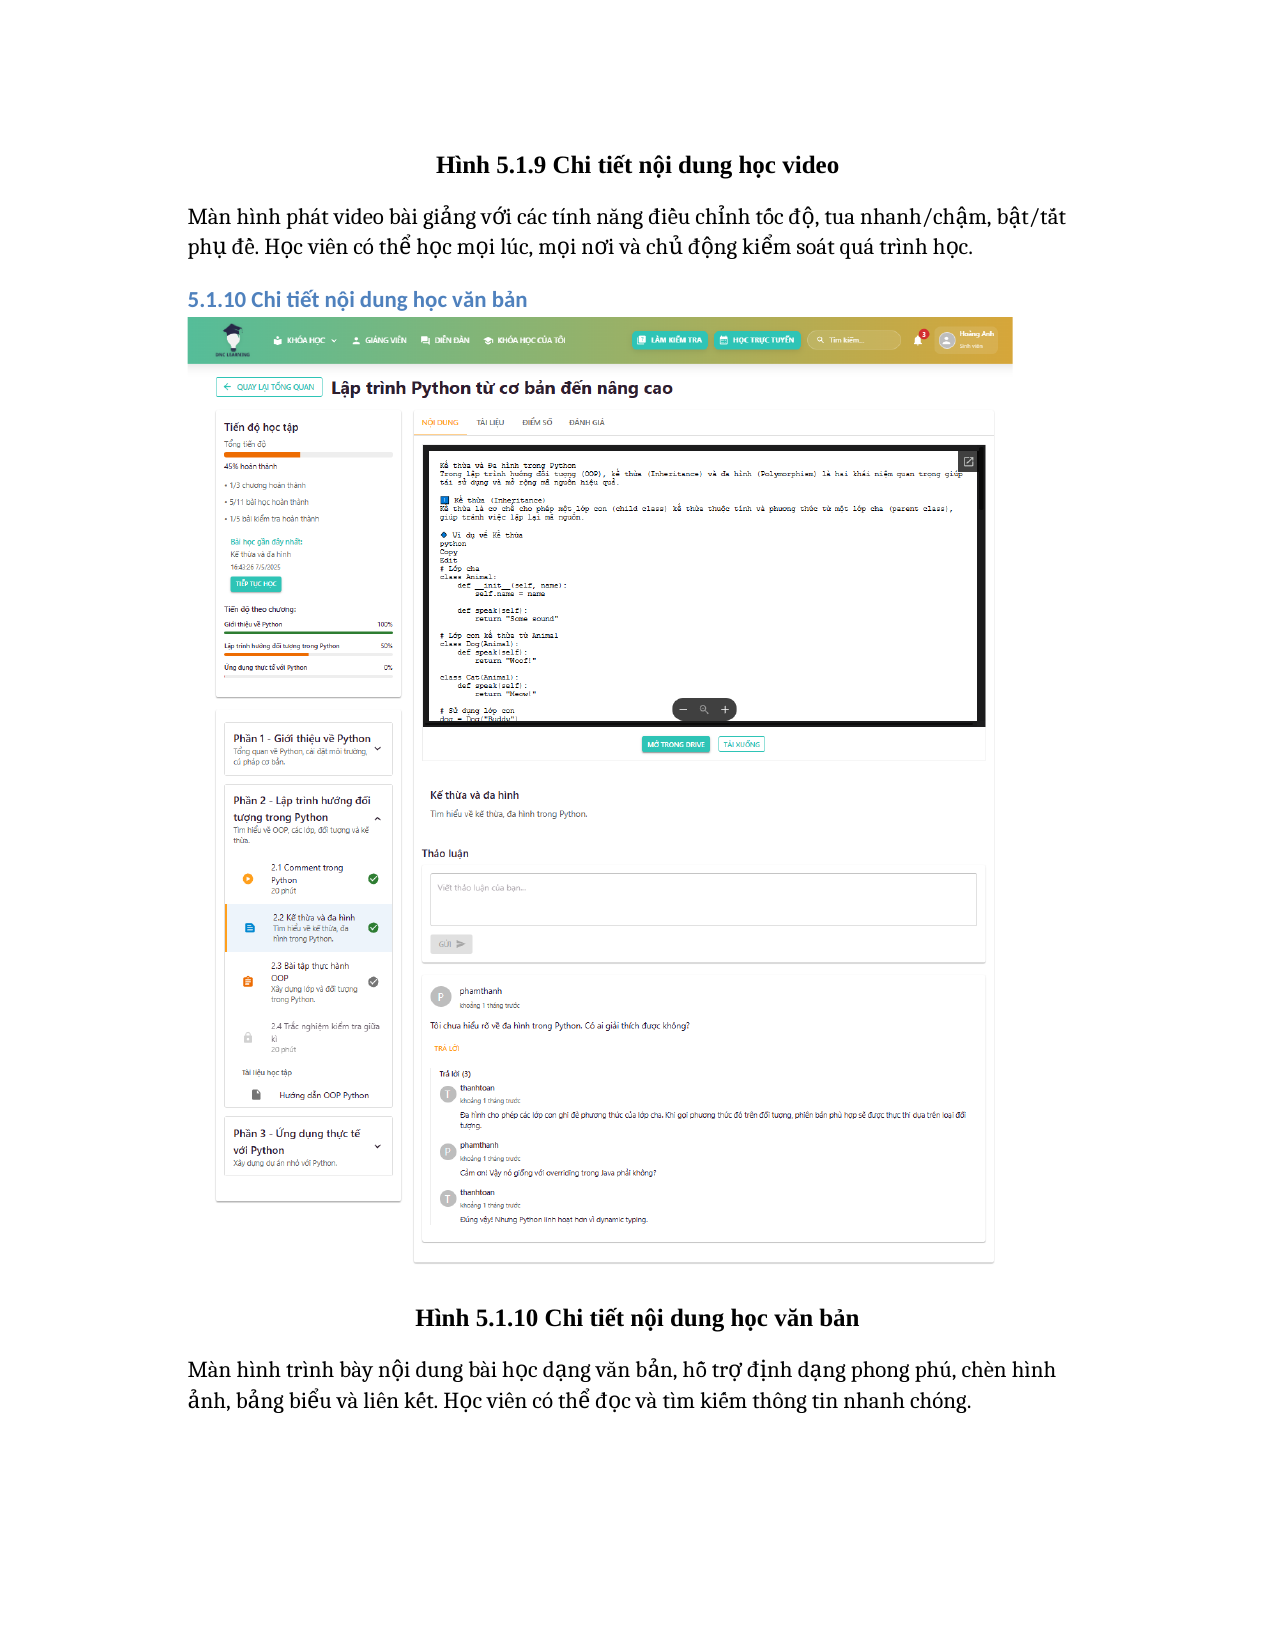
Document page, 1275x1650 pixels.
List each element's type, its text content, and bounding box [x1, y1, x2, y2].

text Hình 5.1.10 Chi tiết nội dung học văn bản [187, 1303, 1087, 1332]
text Màn hình trình bày nội dung bài học dạng văn bản, hỗ trợ định dạng phong phú, chèn hình ảnh, bảng biểu và liên kết. Học viên có thể đọc và tìm kiếm thông tin nhanh chóng. [187, 1357, 1087, 1414]
text Hình 5.1.9 Chi tiết nội dung học video [187, 150, 1087, 179]
text Màn hình phát video bài giảng với các tính năng điều chỉnh tốc độ, tua nhanh/chậm, bật/tắt phụ đề. Học viên có thể học mọi lúc, mọi nơi và chủ động kiểm soát quá trình học. [187, 204, 1087, 260]
subtitle 5.1.10 Chi tiết nội dung học văn bản [187, 285, 1087, 313]
picture [187, 317, 1013, 1279]
